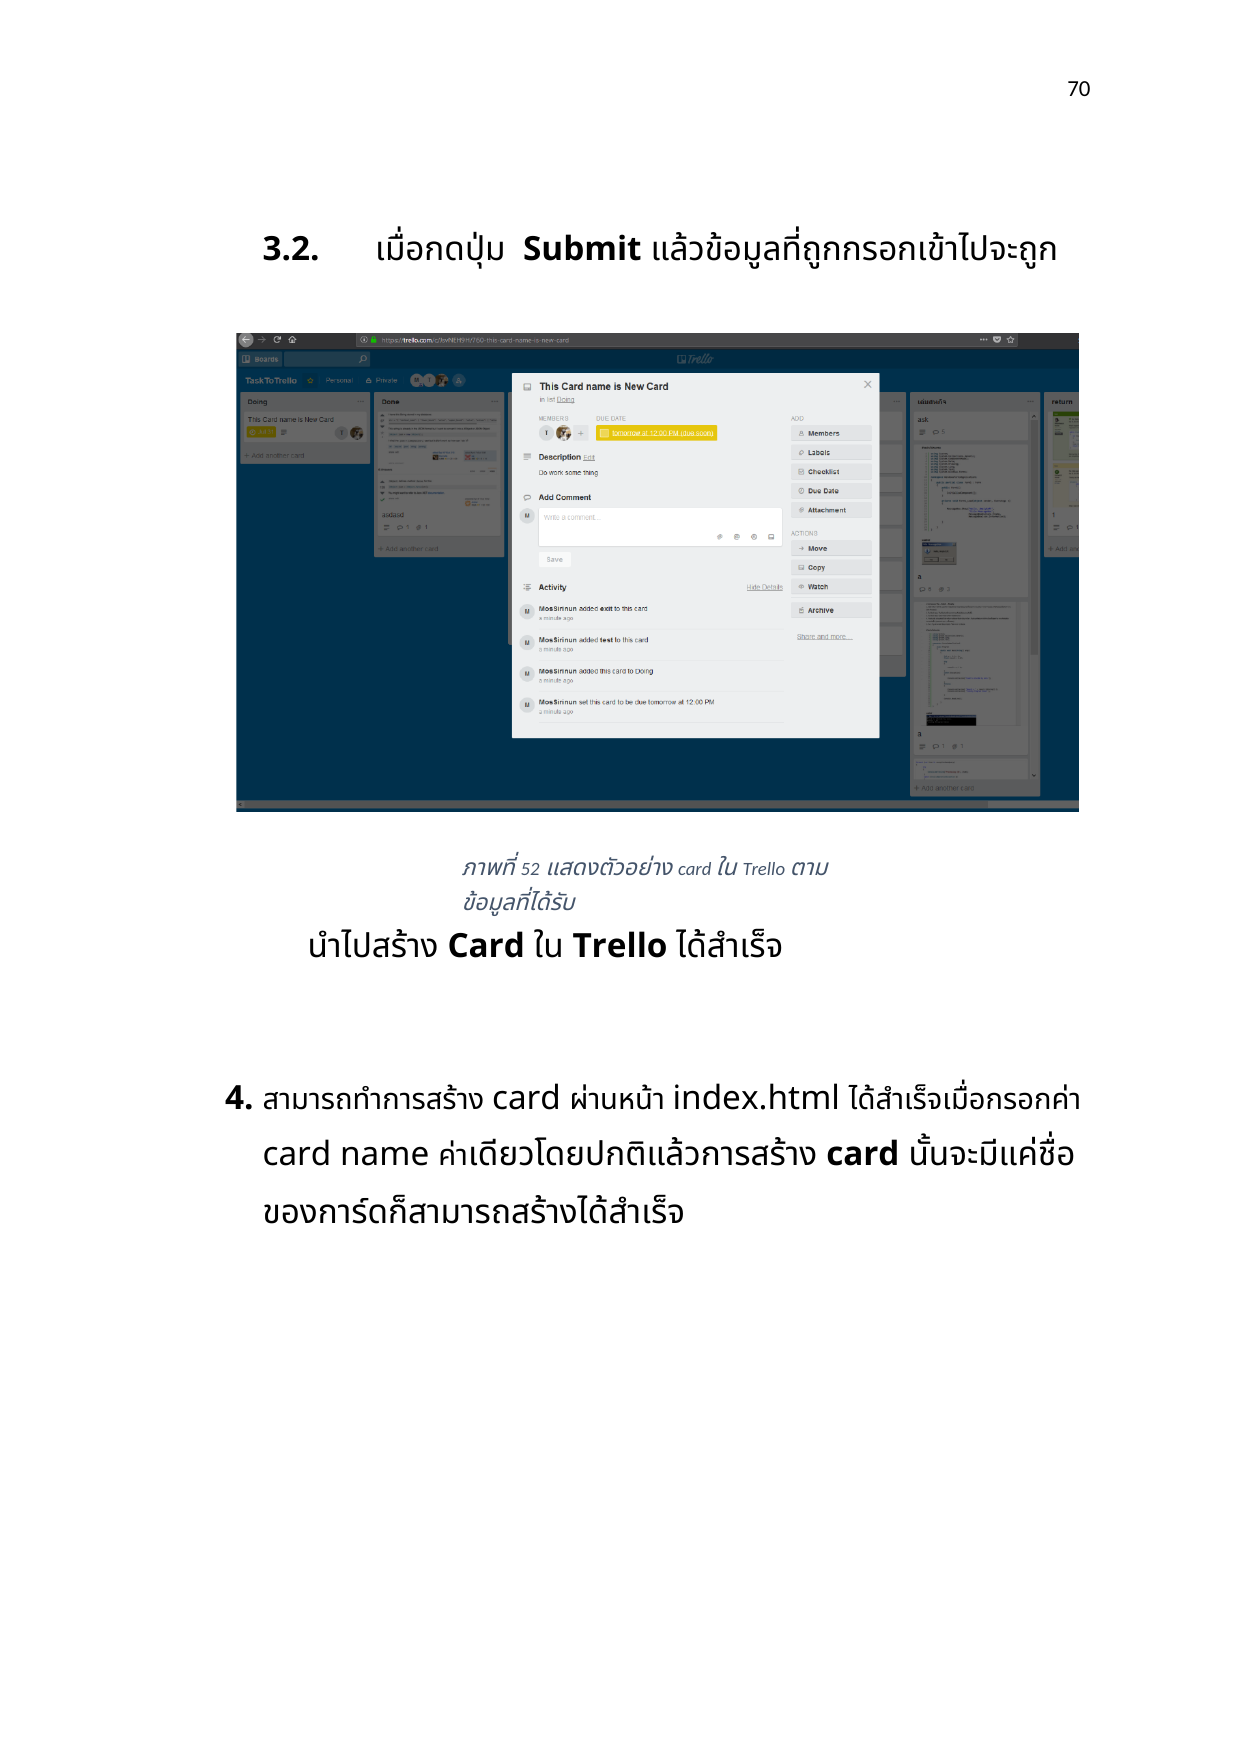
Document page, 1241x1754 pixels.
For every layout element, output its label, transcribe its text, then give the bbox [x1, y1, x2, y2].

picture [236, 333, 1079, 812]
list สามารถทำการสร้าง card ผ่านหน้า index.html ได้สำเร็จเมื่อกรอกค่า card name ค่าเดียวโดยปกติแล้วการสร้าง card นั้นจะมีแค่ชื่อของการ์ดก็สามารถสร้างได้สำเร็จ [225, 1074, 1090, 1238]
